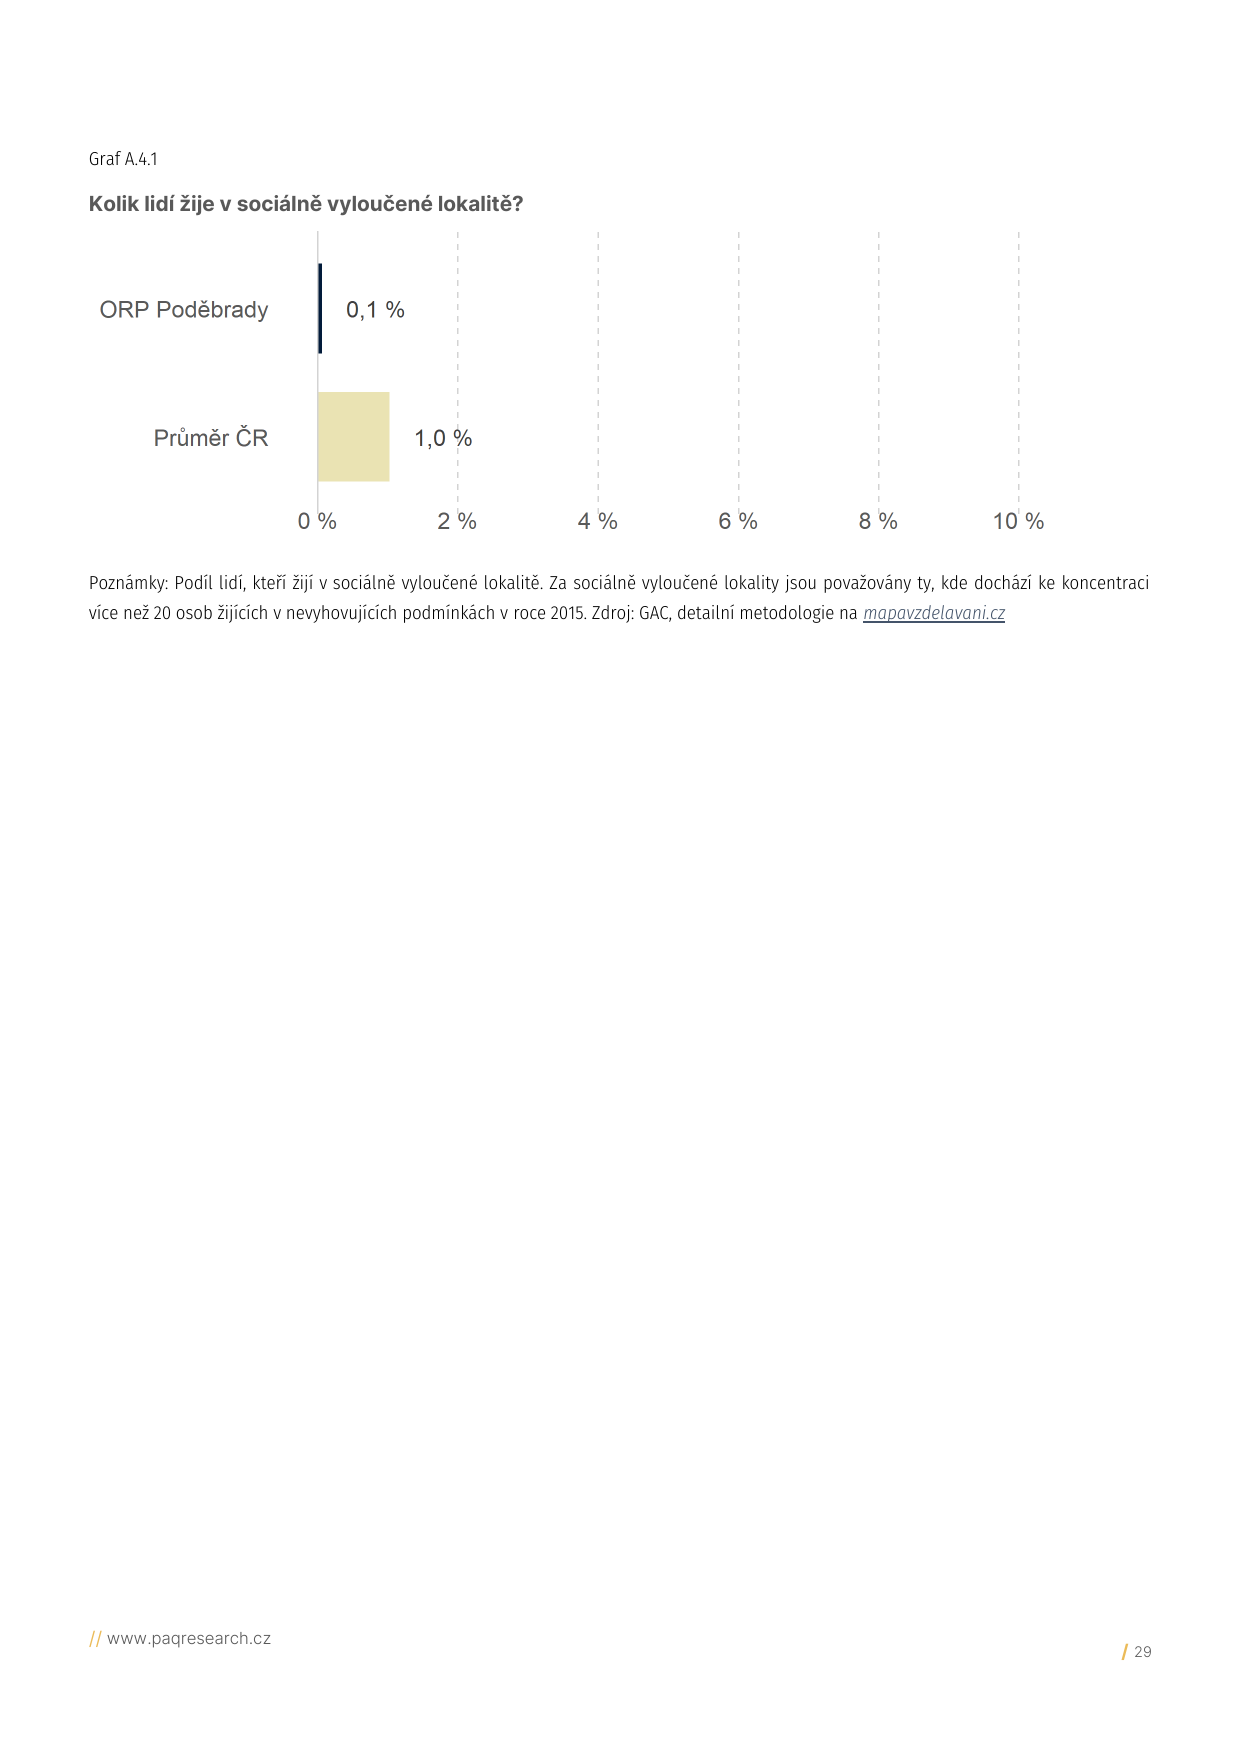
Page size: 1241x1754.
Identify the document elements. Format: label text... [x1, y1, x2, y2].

text Poznámky: Podíl lidí, kteří žijí v sociálně vyloučené lokalitě. Za sociálně vyloučené lokality jsou považovány ty, kde dochází ke koncentraci více než 20 osob žijících v nevyhovujících podmínkách v roce 2015. Zdroj: GAC, detailní metodologie na mapavzdelavani.cz [89, 564, 1152, 625]
text Graf A.4.1 [89, 148, 1152, 170]
picture [88, 216, 1139, 548]
text Kolik lidí žije v sociálně vyloučené lokalitě? [89, 186, 1152, 216]
